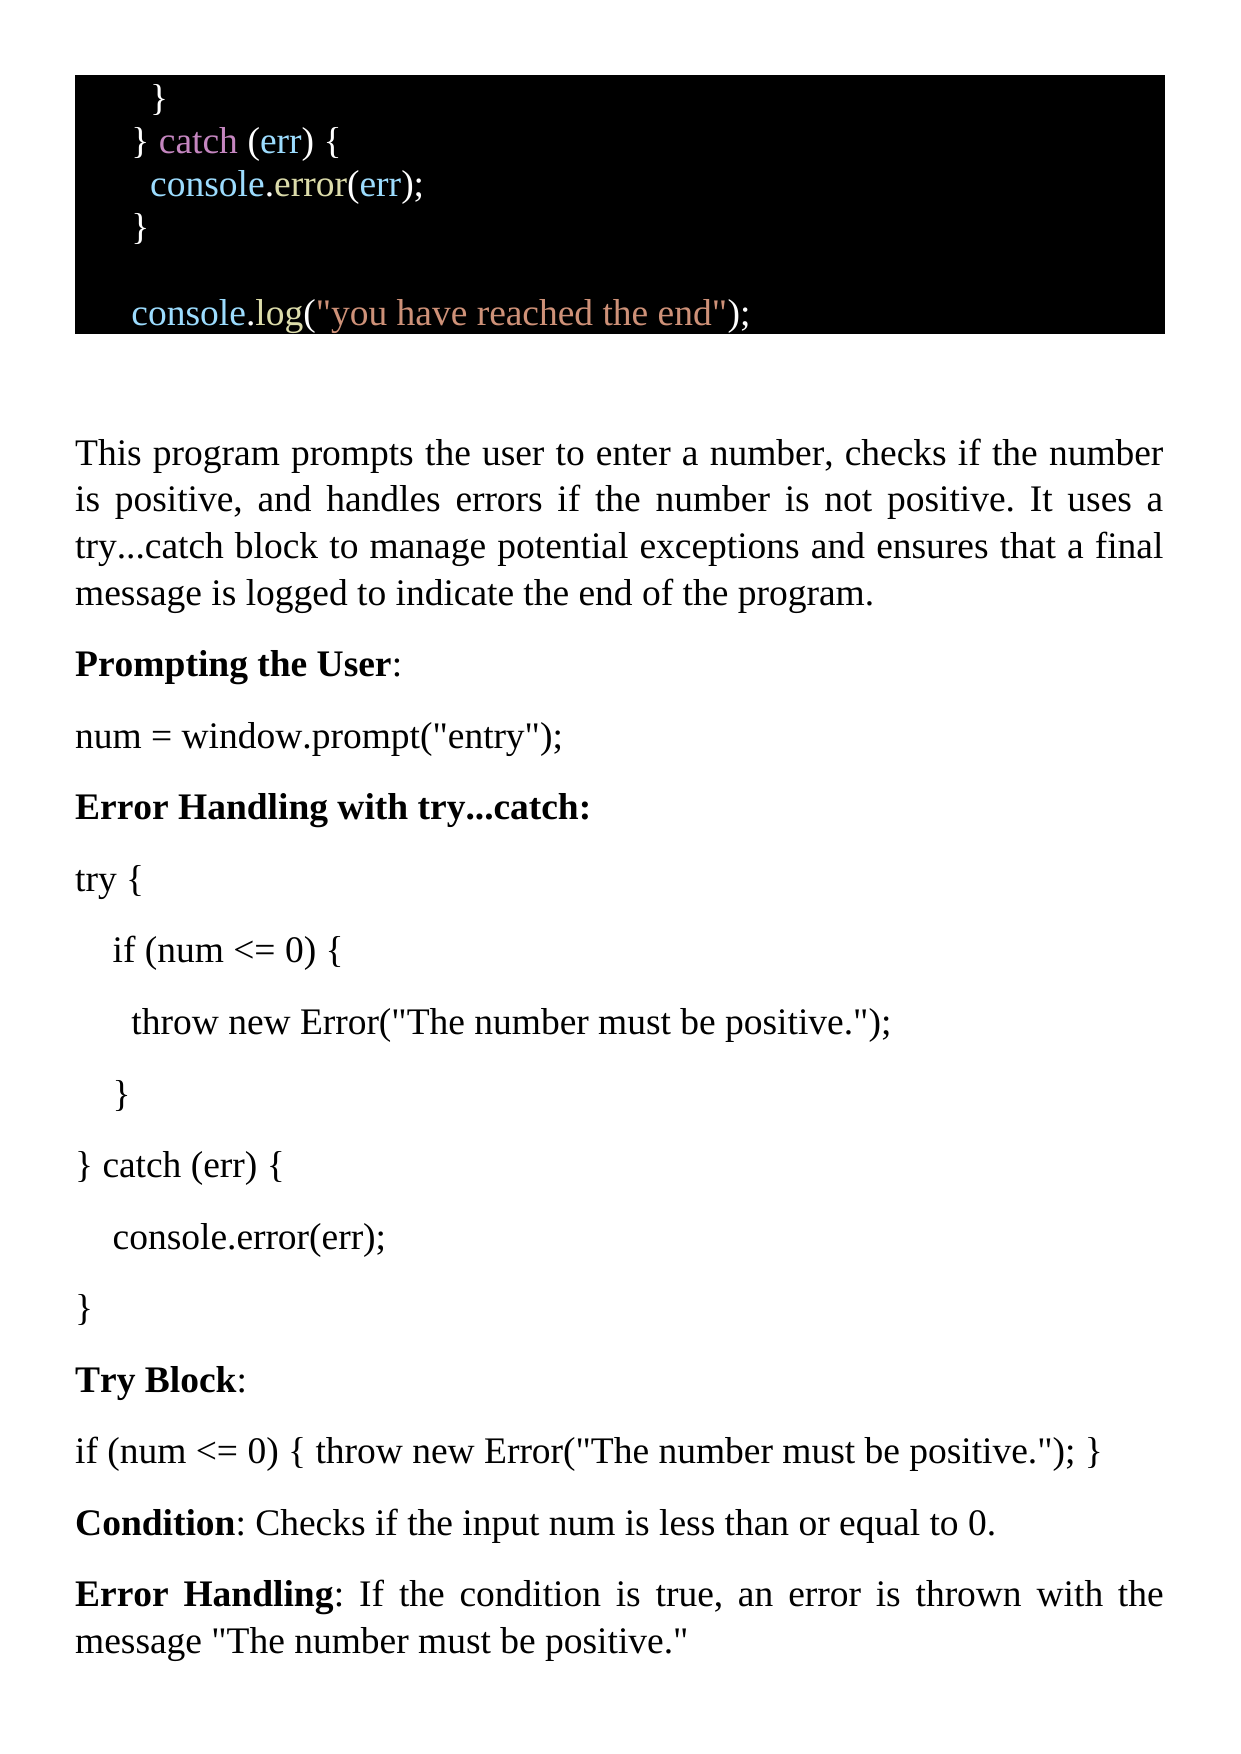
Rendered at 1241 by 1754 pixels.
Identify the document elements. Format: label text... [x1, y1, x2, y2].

text This program prompts the user to enter a number, checks if the number is positive, and handles errors if the number is not positive. It uses a try...catch block to manage potential exceptions and ensures that a final message is logged to indicate the end of the program. [75, 430, 1165, 613]
text } catch (err) { [75, 118, 1165, 161]
list Error Handling: If the condition is true, an error is thrown with the message "The number must be positive." [75, 1572, 1165, 1662]
text console.error(err); [75, 161, 1165, 204]
text throw new Error("The number must be positive."); [75, 999, 1165, 1042]
text try { [75, 856, 1165, 899]
text num = window.prompt("entry"); [75, 713, 1165, 756]
text Error Handling with try...catch: [75, 785, 1165, 828]
text } catch (err) { [75, 1142, 1165, 1186]
text console.log("you have reached the end"); [75, 291, 1165, 334]
text if (num <= 0) { [75, 928, 1165, 971]
list Condition: Checks if the input num is less than or equal to 0. [75, 1500, 1165, 1543]
text Prompting the User: [75, 642, 1165, 685]
text console.error(err); [75, 1214, 1165, 1257]
text Try Block: [75, 1357, 1165, 1400]
text } [75, 204, 1165, 247]
text } [75, 1071, 1165, 1114]
text } [75, 75, 1165, 118]
text } [75, 1286, 1165, 1329]
list if (num <= 0) { throw new Error("The number must be positive."); } [75, 1429, 1165, 1472]
